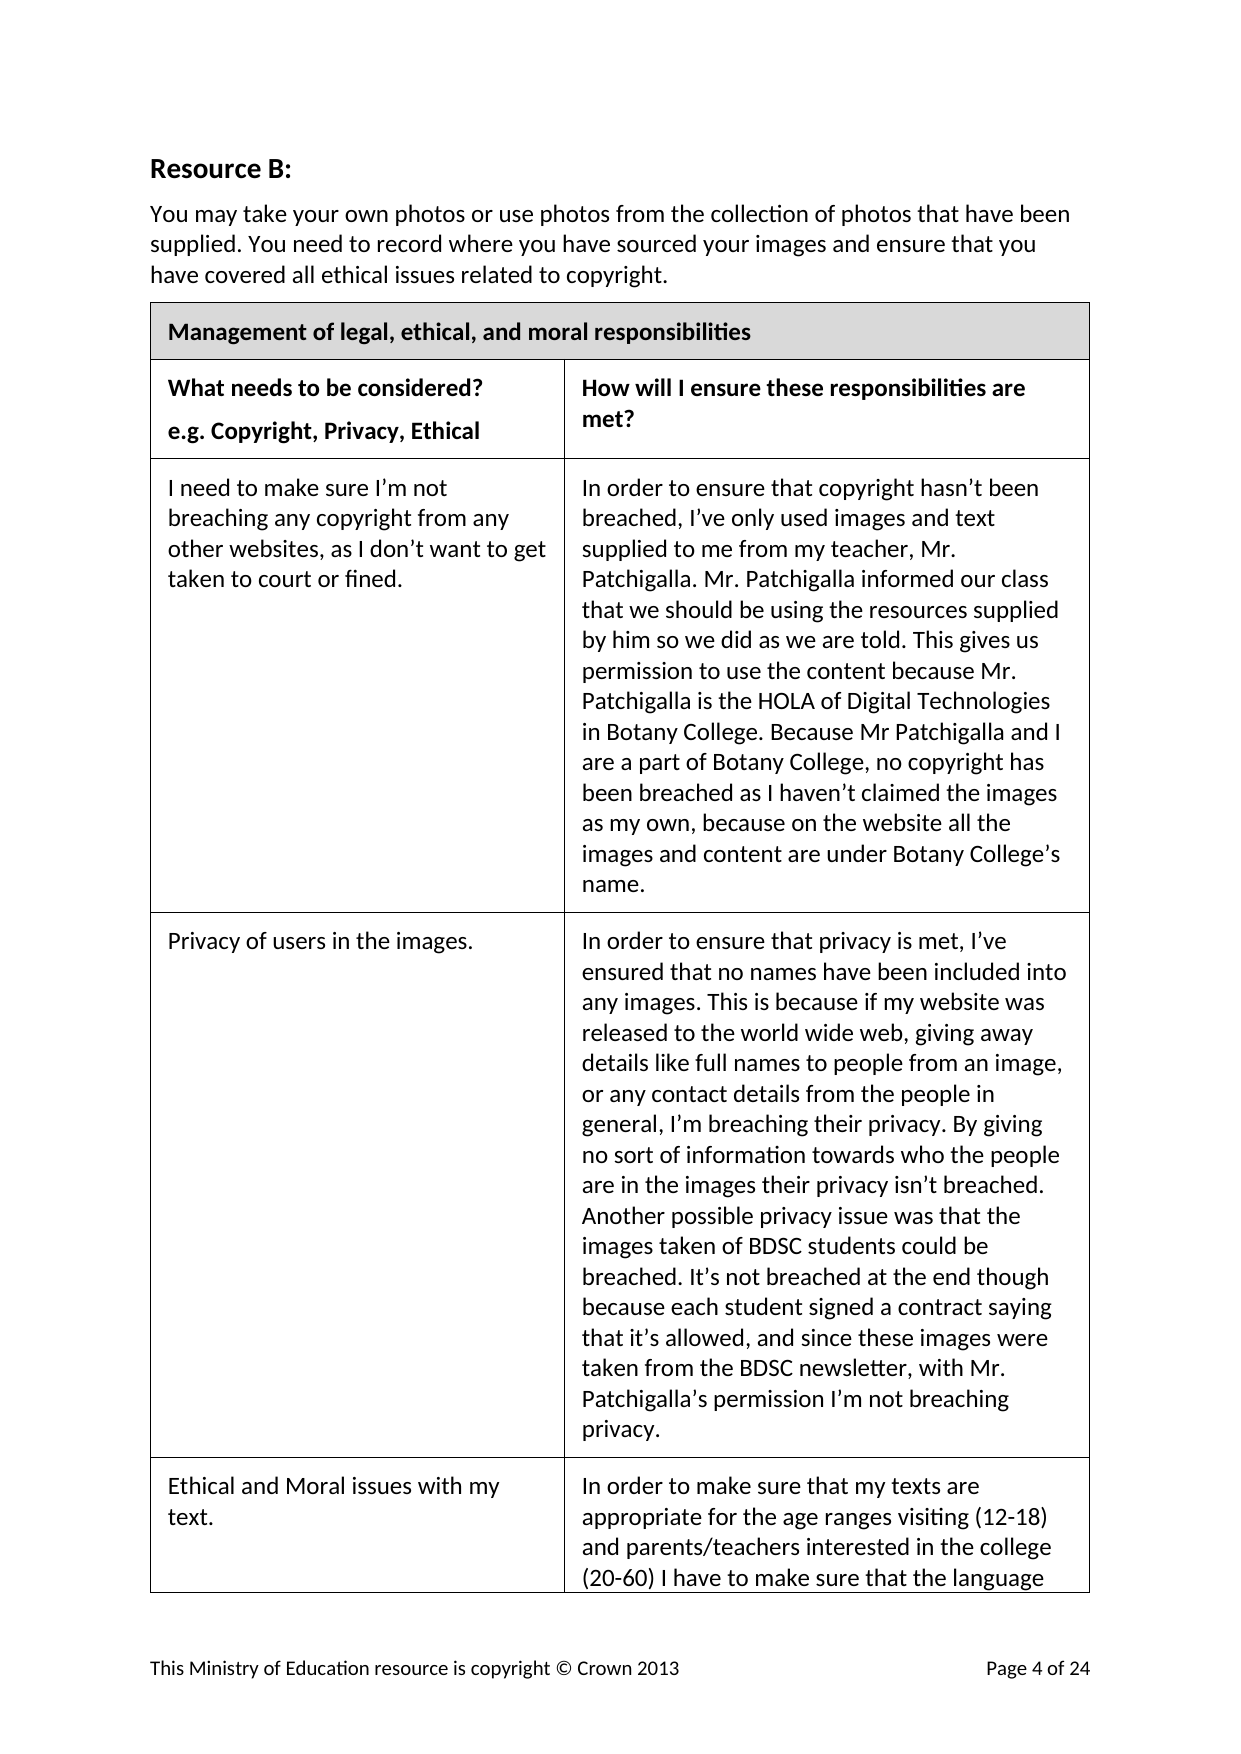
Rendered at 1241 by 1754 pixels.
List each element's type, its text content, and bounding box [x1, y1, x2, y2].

table_cell In order to ensure that privacy is met, I’ve ensured that no names have been included into any images. This is because if my website was released to the world wide web, giving away details like full names to people from an image, or any contact details from the people in general, I’m breaching their privacy. By giving no sort of information towards who the people are in the images their privacy isn’t breached. Another possible privacy issue was that the images taken of BDSC students could be breached. It’s not breached at the end though because each student signed a contract saying that it’s allowed, and since these images were taken from the BDSC newsletter, with Mr. Patchigalla’s permission I’m not breaching privacy. [565, 913, 1089, 1457]
table_cell What needs to be considered? e.g. Copyright, Privacy, Ethical [151, 360, 564, 458]
text You may take your own photos or use photos from the collection of photos that have been supplied. You need to record where you have sourced your images and ensure that you have covered all ethical issues related to copyright. [150, 198, 1090, 290]
table_cell Privacy of users in the images. [151, 913, 564, 1457]
subtitle Resource B: [150, 150, 1090, 186]
table_header Management of legal, ethical, and moral responsibilities [151, 303, 1089, 359]
table_cell In order to ensure that copyright hasn’t been breached, I’ve only used images and text supplied to me from my teacher, Mr. Patchigalla. Mr. Patchigalla informed our class that we should be using the resources supplied by him so we did as we are told. This gives us permission to use the content because Mr. Patchigalla is the HOLA of Digital Technologies in Botany College. Because Mr Patchigalla and I are a part of Botany College, no copyright has been breached as I haven’t claimed the images as my own, because on the website all the images and content are under Botany College’s name. [565, 459, 1089, 912]
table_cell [151, 1458, 564, 1592]
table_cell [565, 1458, 1089, 1592]
table_cell I need to make sure I’m not breaching any copyright from any other websites, as I don’t want to get taken to court or fined. [151, 459, 564, 912]
table_cell How will I ensure these responsibilities are met? [565, 360, 1089, 458]
